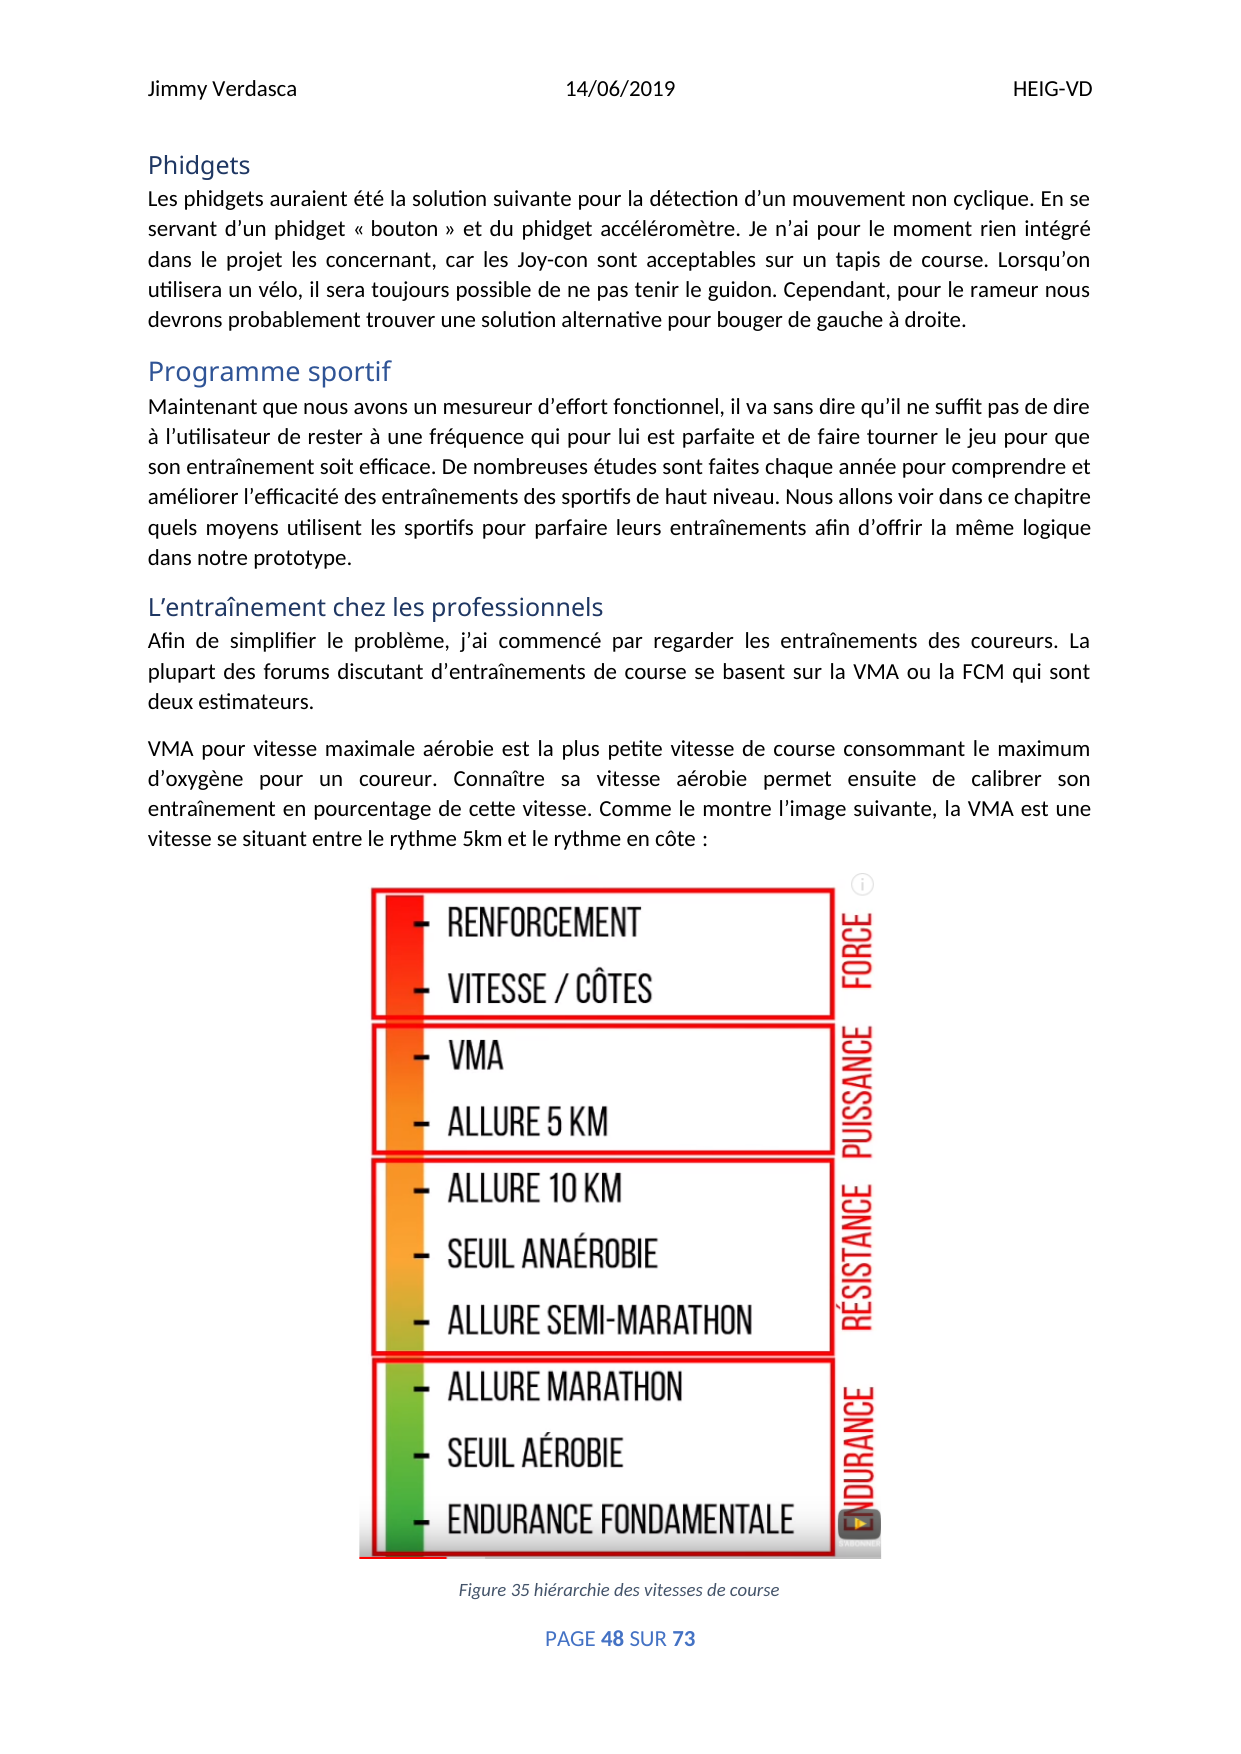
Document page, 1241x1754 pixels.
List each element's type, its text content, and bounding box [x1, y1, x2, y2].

text Les phidgets auraient été la solution suivante pour la détection d’un mouvement non cyclique. En se servant d’un phidget « bouton » et du phidget accéléromètre. Je n’ai pour le moment rien intégré dans le projet les concernant, car les Joy-con sont acceptables sur un tapis de course. Lorsqu’on utilisera un vélo, il sera toujours possible de ne pas tenir le guidon. Cependant, pour le rameur nous devrons probablement trouver une solution alternative pour bouger de gauche à droite. [148, 184, 1093, 333]
text Afin de simplifier le problème, j’ai commencé par regarder les entraînements des coureurs. La plupart des forums discutant d’entraînements de course se basent sur la VMA ou la FCM qui sont deux estimateurs. [148, 627, 1093, 715]
text Maintenant que nous avons un mesureur d’effort fonctionnel, il va sans dire qu’il ne suffit pas de dire à l’utilisateur de rester à une fréquence qui pour lui est parfaite et de faire tourner le jeu pour que son entraînement soit efficace. De nombreuses études sont faites chaque année pour comprendre et améliorer l’efficacité des entraînements des sportifs de haut niveau. Nous allons voir dans ce chapitre quels moyens utilisent les sportifs pour parfaire leurs entraînements afin d’offrir la même logique dans notre prototype. [148, 392, 1093, 571]
text VMA pour vitesse maximale aérobie est la plus petite vitesse de course consommant le maximum d’oxygène pour un coureur. Connaître sa vitesse aérobie permet ensuite de calibrer son entraînement en pourcentage de cette vitesse. Comme le montre l’image suivante, la VMA est une vitesse se situant entre le rythme 5km et le rythme en côte : [148, 734, 1093, 852]
subtitle Phidgets [148, 148, 1093, 182]
subtitle Programme sportif [148, 352, 1093, 389]
picture [359, 871, 882, 1559]
subtitle L’entraînement chez les professionnels [148, 590, 1093, 624]
